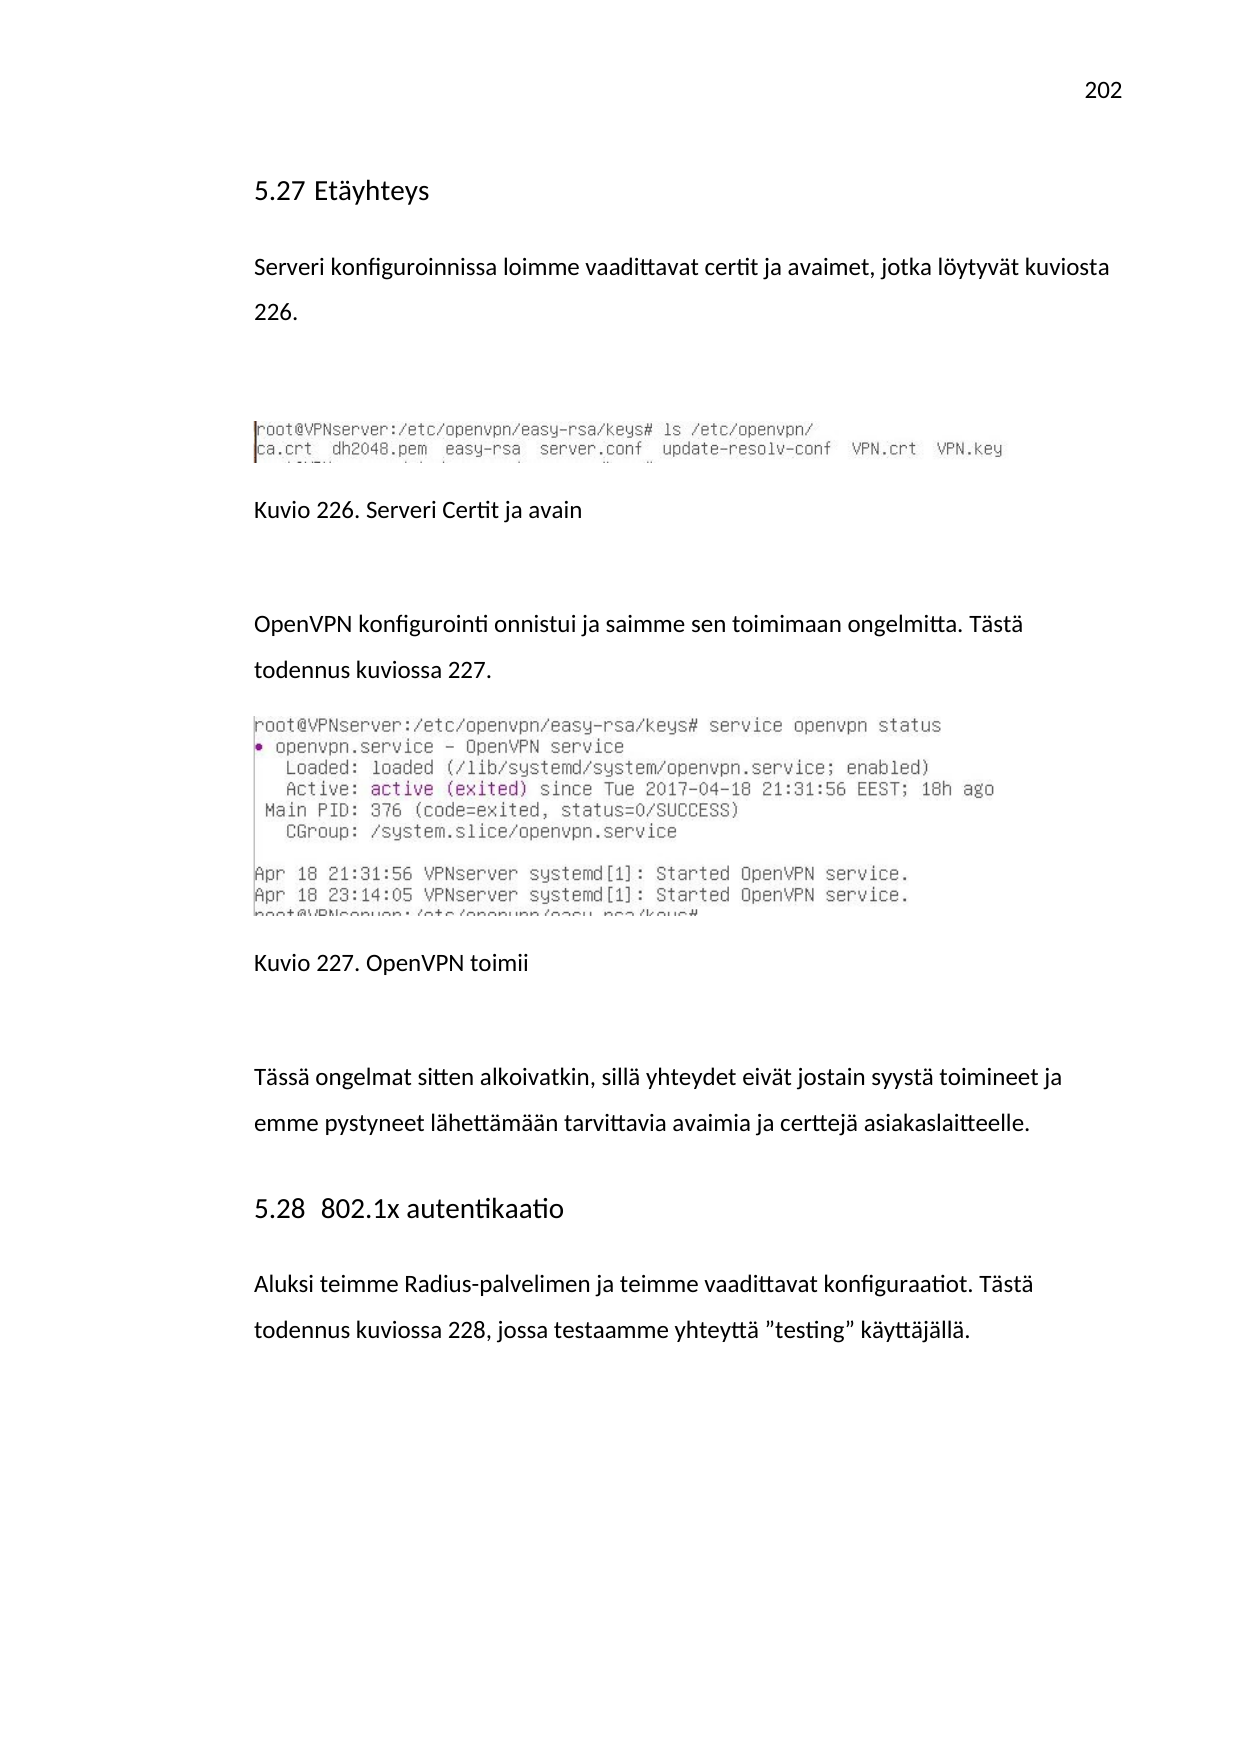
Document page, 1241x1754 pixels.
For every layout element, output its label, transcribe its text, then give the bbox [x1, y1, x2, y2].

picture [253, 716, 1123, 916]
text Serveri konfiguroinnissa loimme vaadittavat certit ja avaimet, jotka löytyvät kuviosta 226. [254, 251, 1122, 327]
subtitle 802.1x autentikaatio [254, 1190, 1122, 1226]
picture [253, 421, 1123, 463]
text Tässä ongelmat sitten alkoivatkin, sillä yhteydet eivät jostain syystä toimineet ja emme pystyneet lähettämään tarvittavia avaimia ja certtejä asiakaslaitteelle. [254, 1061, 1122, 1137]
subtitle Etäyhteys [254, 172, 1122, 208]
text OpenVPN konfigurointi onnistui ja saimme sen toimimaan ongelmitta. Tästä todennus kuviossa 227. [254, 608, 1122, 684]
text Aluksi teimme Radius-palvelimen ja teimme vaadittavat konfiguraatiot. Tästä todennus kuviossa 228, jossa testaamme yhteyttä ”testing” käyttäjällä. [254, 1269, 1122, 1345]
